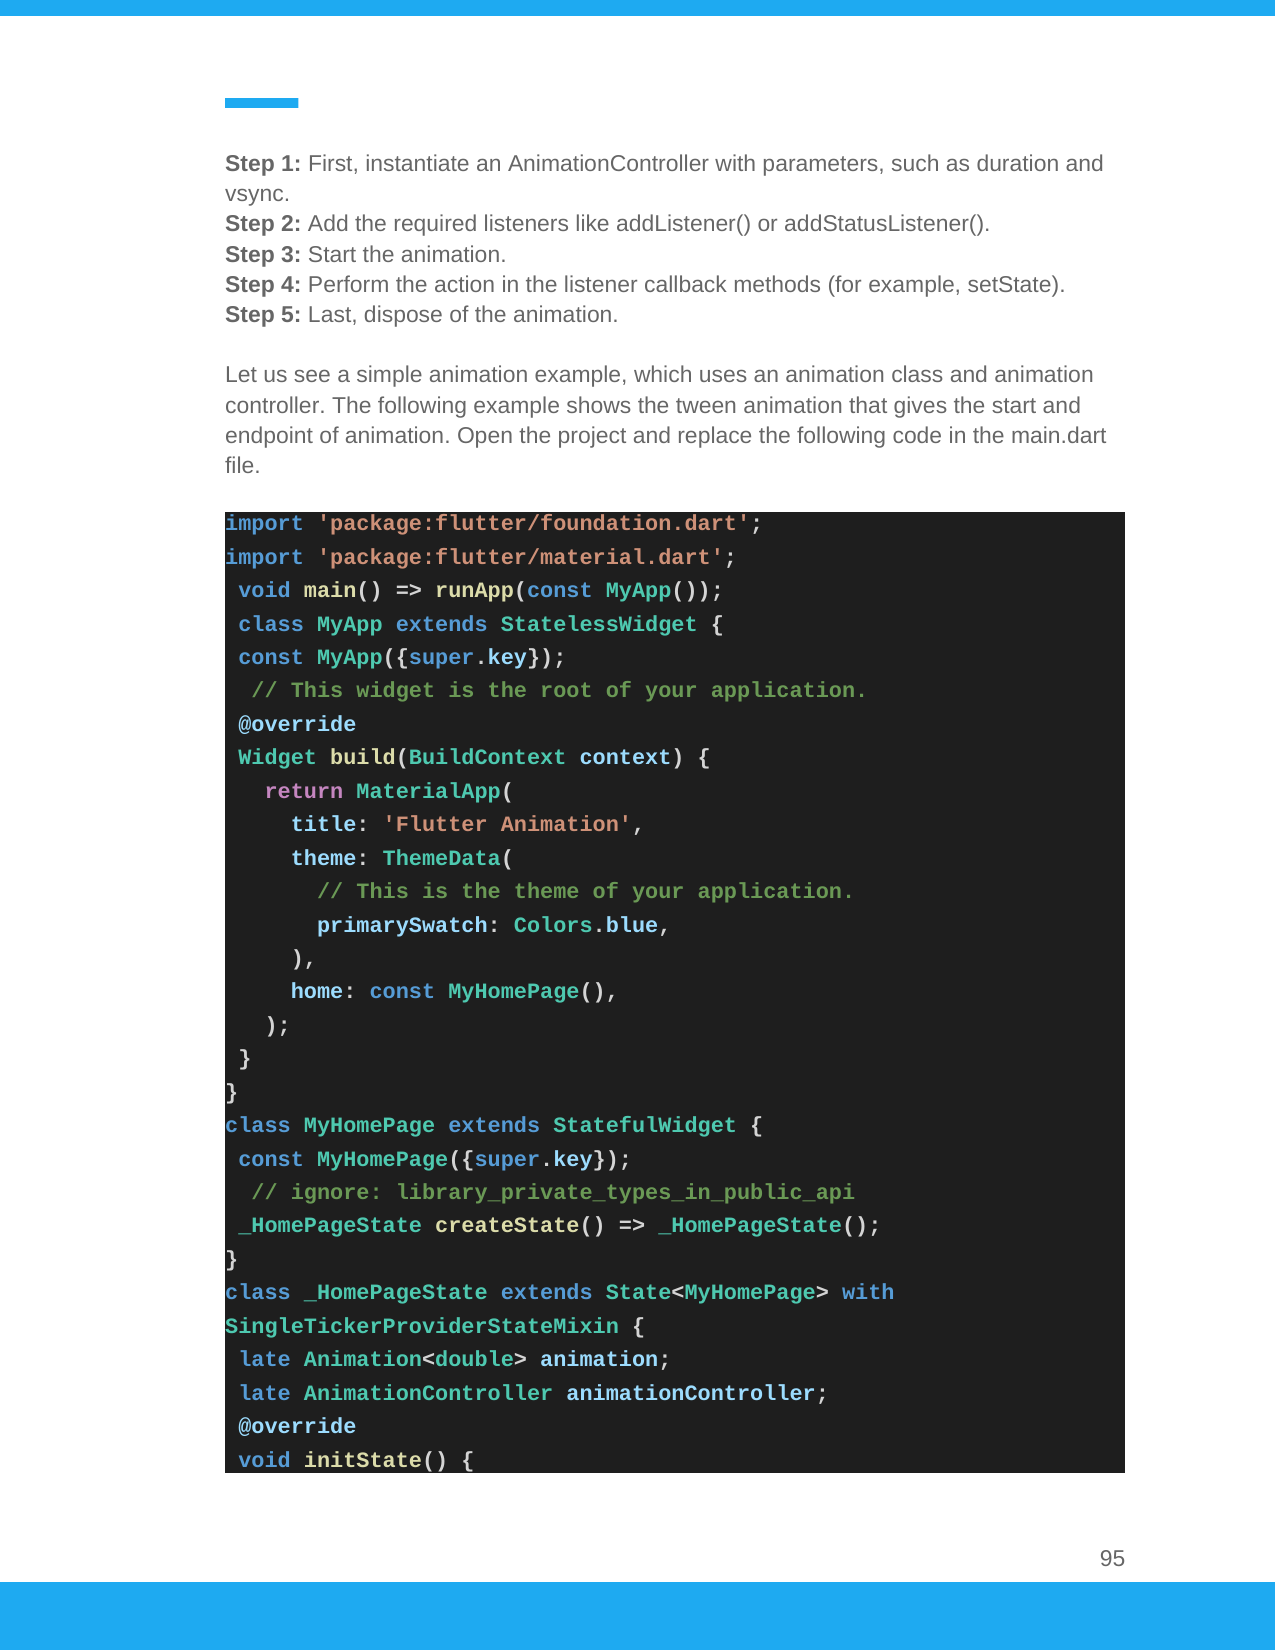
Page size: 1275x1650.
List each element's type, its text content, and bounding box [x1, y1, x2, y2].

text import 'package:flutter/material.dart'; [225, 546, 1125, 571]
text Step 2: Add the required listeners like addListener() or addStatusListener(). [225, 210, 1125, 237]
text return MaterialApp( [225, 780, 1125, 805]
text // ignore: library_private_types_in_public_api [225, 1181, 1125, 1206]
picture [0, 1582, 1275, 1650]
text ); [225, 1014, 1125, 1039]
text Step 5: Last, dispose of the animation. [225, 301, 1125, 327]
text @override [225, 1415, 1125, 1440]
text // This widget is the root of your application. [225, 680, 1125, 704]
text import 'package:flutter/foundation.dart'; [225, 512, 1125, 537]
text title: 'Flutter Animation', [225, 813, 1125, 838]
text class MyApp extends StatelessWidget { [225, 613, 1125, 638]
text Step 4: Perform the action in the listener callback methods (for example, setState). [225, 271, 1125, 297]
text Let us see a simple animation example, which uses an animation class and animation controller. The following example shows the tween animation that gives the start and endpoint of animation. Open the project and replace the following code in the main.dart file. [225, 361, 1125, 478]
text Step 3: Start the animation. [225, 241, 1125, 267]
picture [225, 98, 299, 108]
picture [0, 0, 1275, 16]
text late AnimationController animationController; [225, 1382, 1125, 1407]
text Widget build(BuildContext context) { [225, 747, 1125, 771]
text Step 1: First, instantiate an AnimationController with parameters, such as duration and vsync. [225, 150, 1125, 207]
text // This is the theme of your application. [225, 880, 1125, 905]
text home: const MyHomePage(), [225, 981, 1125, 1005]
text class _HomePageState extends State<MyHomePage> with SingleTickerProviderStateMixin { [225, 1282, 1125, 1340]
text } [225, 1047, 1125, 1072]
text late Animation<double> animation; [225, 1348, 1125, 1373]
text _HomePageState createState() => _HomePageState(); [225, 1215, 1125, 1239]
text primarySwatch: Colors.blue, [225, 914, 1125, 938]
text theme: ThemeData( [225, 847, 1125, 872]
text const MyApp({super.key}); [225, 646, 1125, 671]
text ), [225, 947, 1125, 972]
text } [225, 1081, 1125, 1106]
text const MyHomePage({super.key}); [225, 1148, 1125, 1173]
text void initState() { [225, 1449, 1125, 1473]
text } [225, 1248, 1125, 1273]
text void main() => runApp(const MyApp()); [225, 579, 1125, 604]
text class MyHomePage extends StatefulWidget { [225, 1114, 1125, 1139]
text @override [225, 713, 1125, 738]
